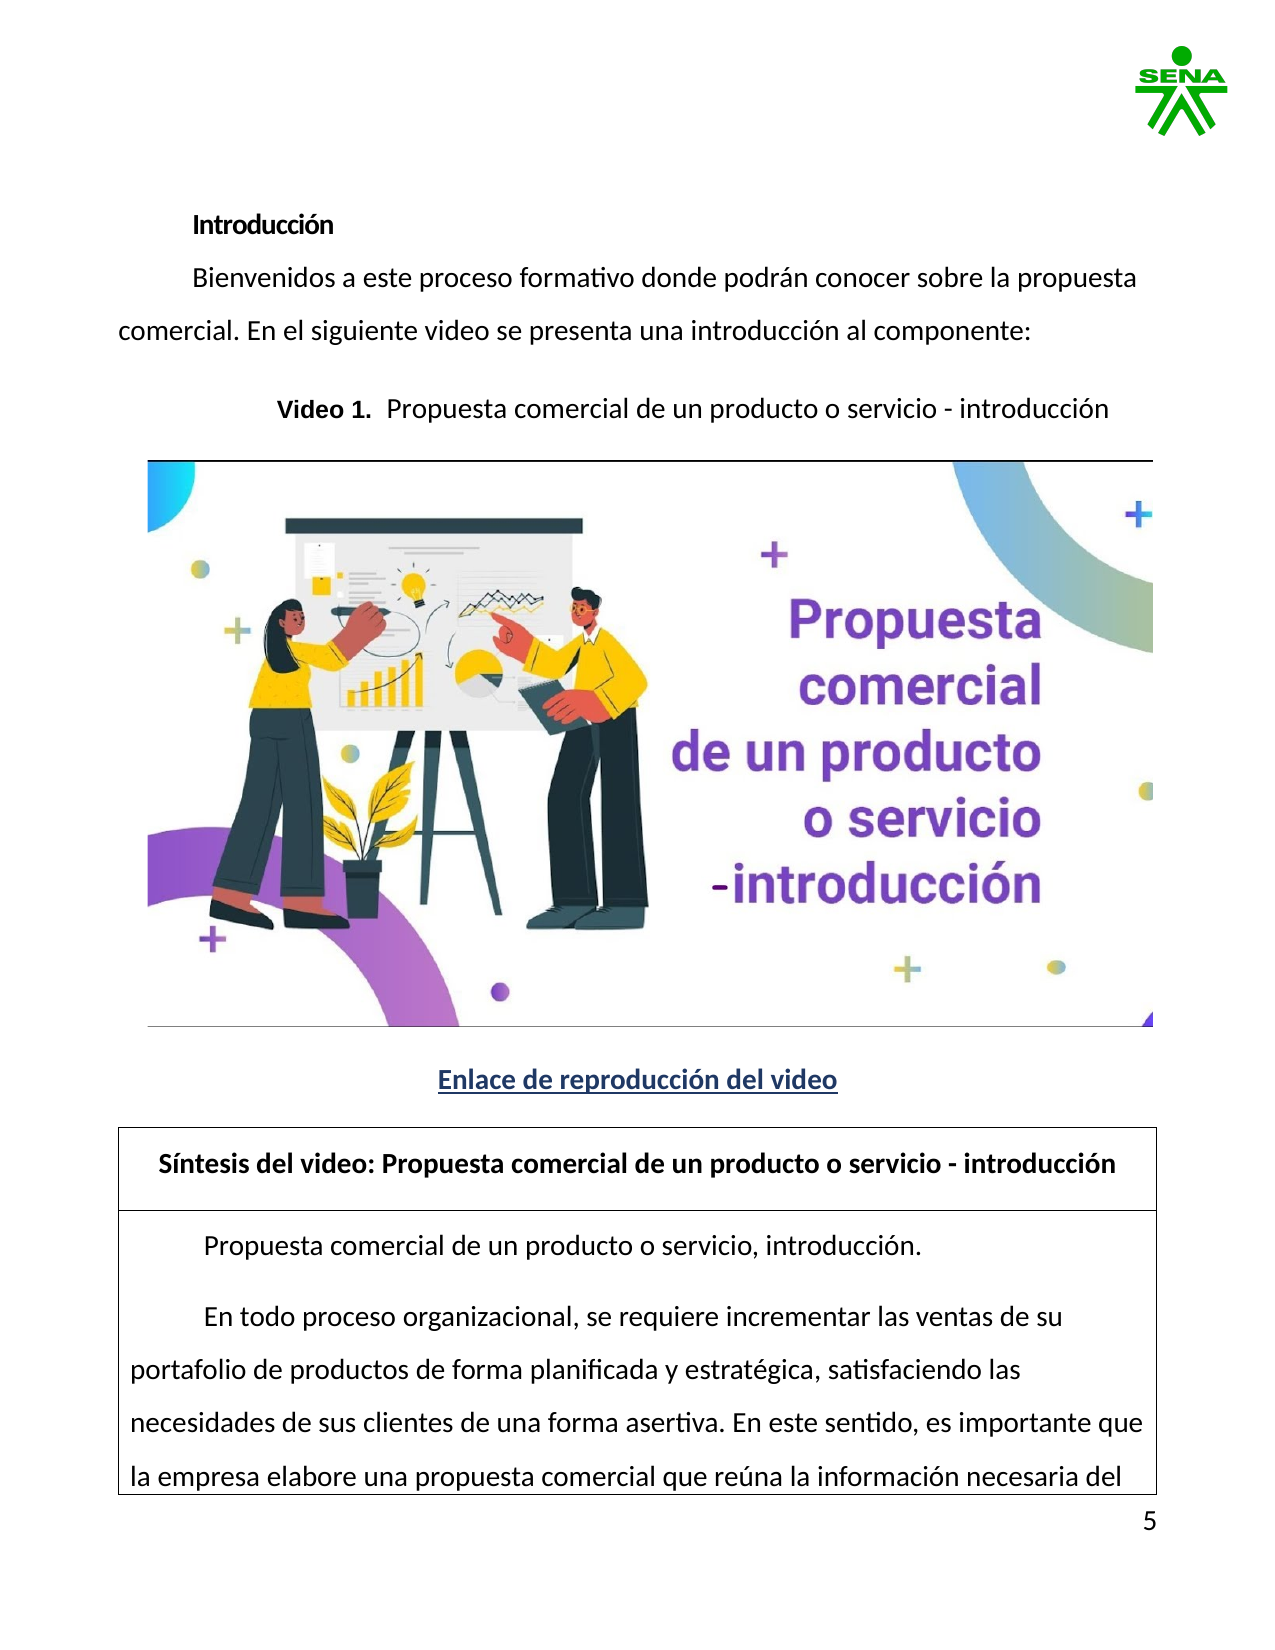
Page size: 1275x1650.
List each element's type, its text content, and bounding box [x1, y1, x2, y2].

subtitle Introducción [118, 206, 1157, 242]
text Propuesta comercial de un producto o servicio - introducción [229, 391, 1157, 426]
text Bienvenidos a este proceso formativo donde podrán conocer sobre la propuesta comercial. En el siguiente video se presenta una introducción al componente: [118, 259, 1157, 348]
text Enlace de reproducción del video [118, 1061, 1157, 1097]
picture [147, 460, 1153, 1027]
picture [1135, 46, 1228, 136]
table_header Síntesis del video: Propuesta comercial de un producto o servicio - introducción [119, 1128, 1156, 1210]
